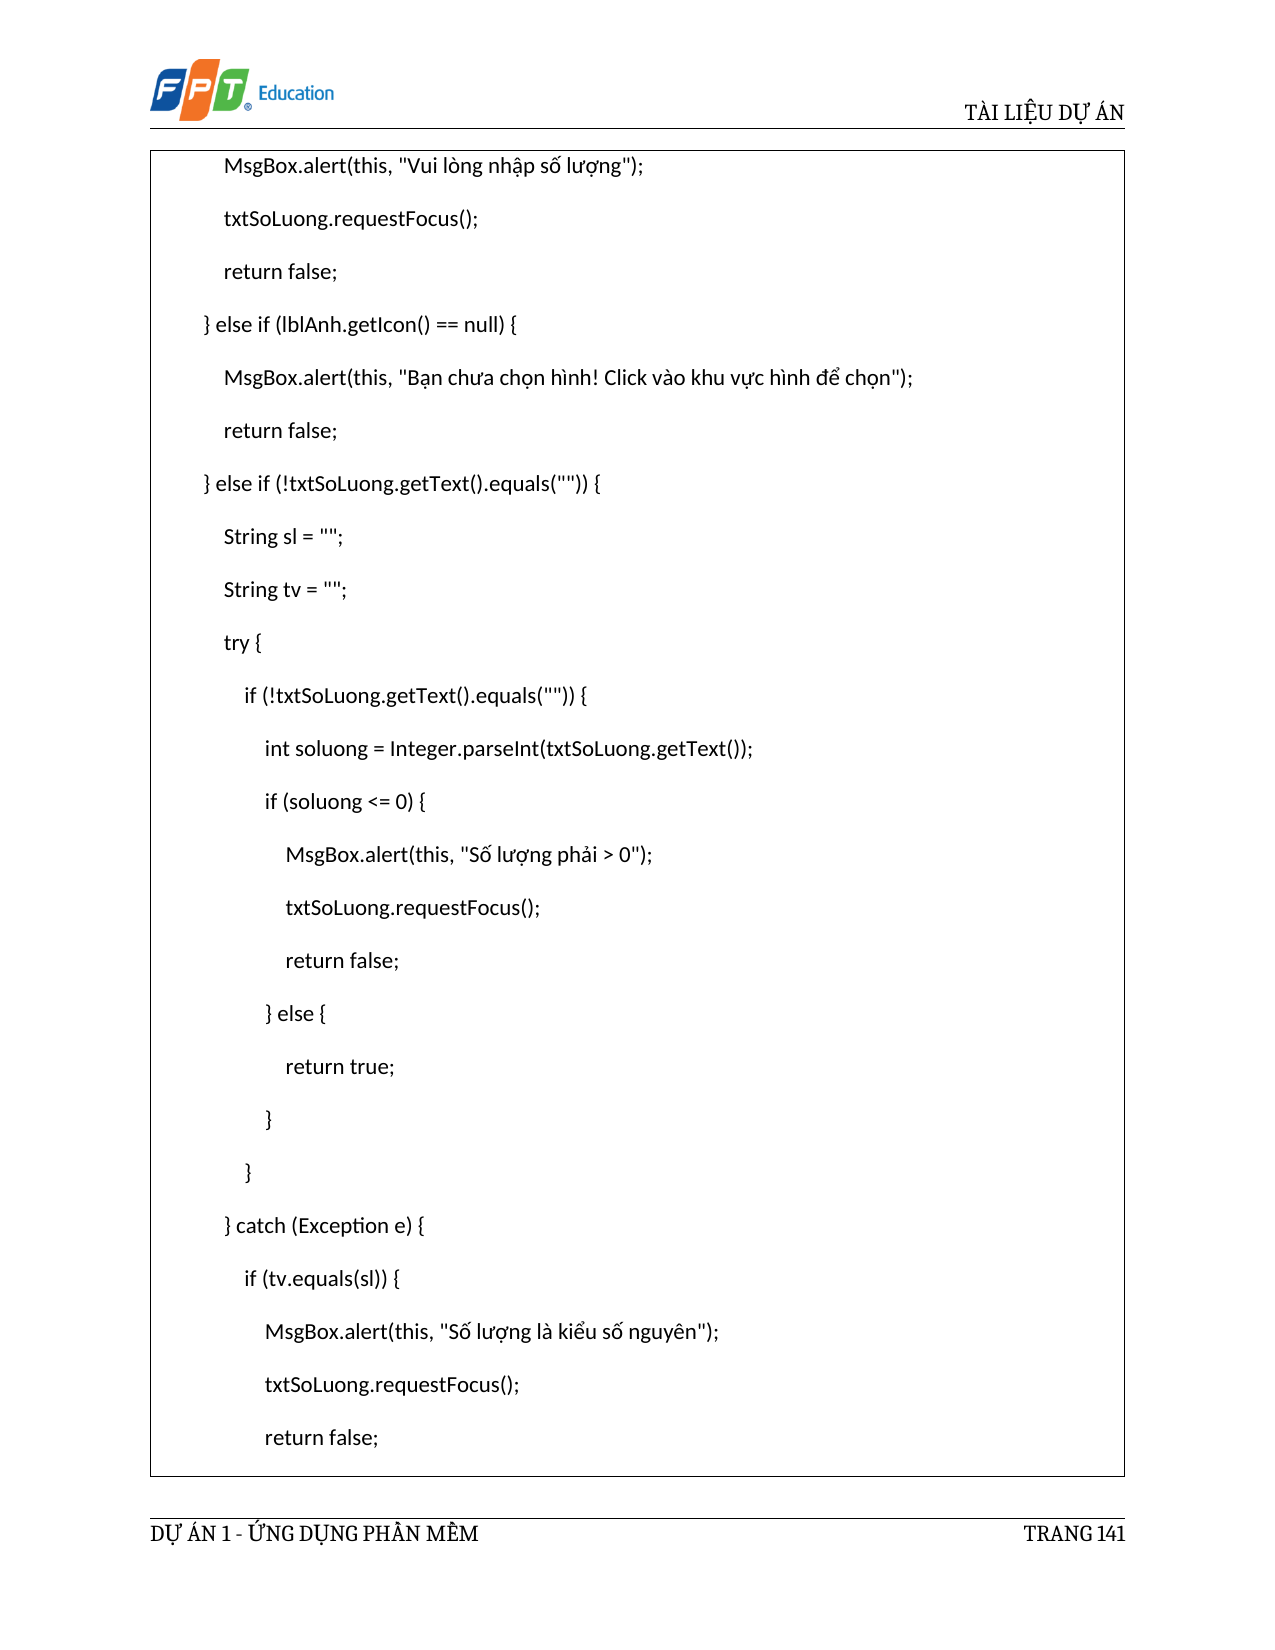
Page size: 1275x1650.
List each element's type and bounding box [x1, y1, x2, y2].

table_header [151, 151, 1124, 1476]
picture [150, 59, 336, 121]
